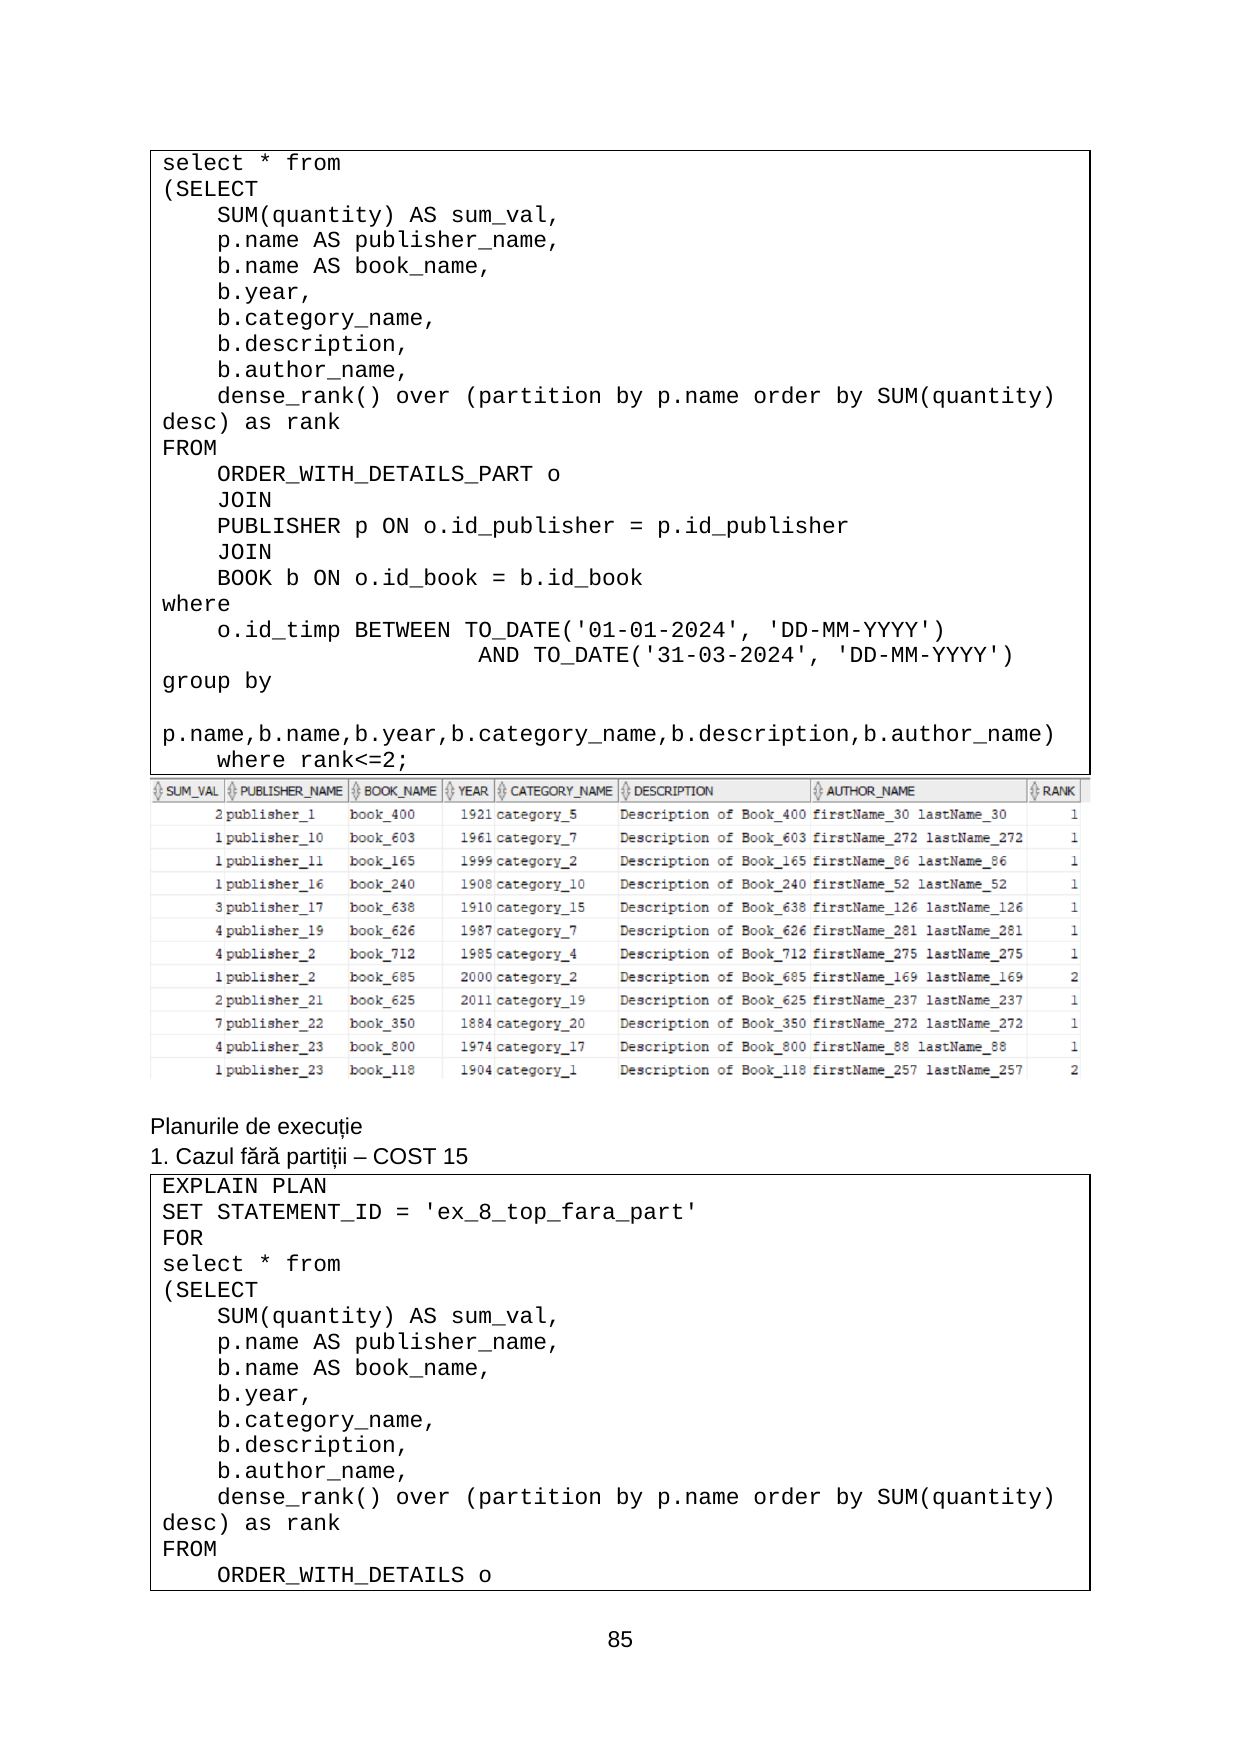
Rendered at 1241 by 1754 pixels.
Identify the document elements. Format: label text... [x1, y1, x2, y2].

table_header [151, 1175, 1089, 1589]
picture [150, 775, 1091, 1079]
table_header select * from (SELECT SUM(quantity) AS sum_val, p.name AS publisher_name, b.name AS book_name, b.year, b.category_name, b.description, b.author_name, dense_rank() over (partition by p.name order by SUM(quantity) desc) as rank FROM ORDER_WITH_DETAILS_PART o JOIN PUBLISHER p ON o.id_publisher = p.id_publisher JOIN BOOK b ON o.id_book = b.id_book where o.id_timp BETWEEN TO_DATE('01-01-2024', 'DD-MM-YYYY') AND TO_DATE('31-03-2024', 'DD-MM-YYYY') group by p.name,b.name,b.year,b.category_name,b.description,b.author_name) where rank<=2; [151, 151, 1089, 774]
text 1. Cazul fără partiții – COST 15 [150, 1143, 1090, 1169]
text Planurile de execuție [150, 1113, 1090, 1139]
